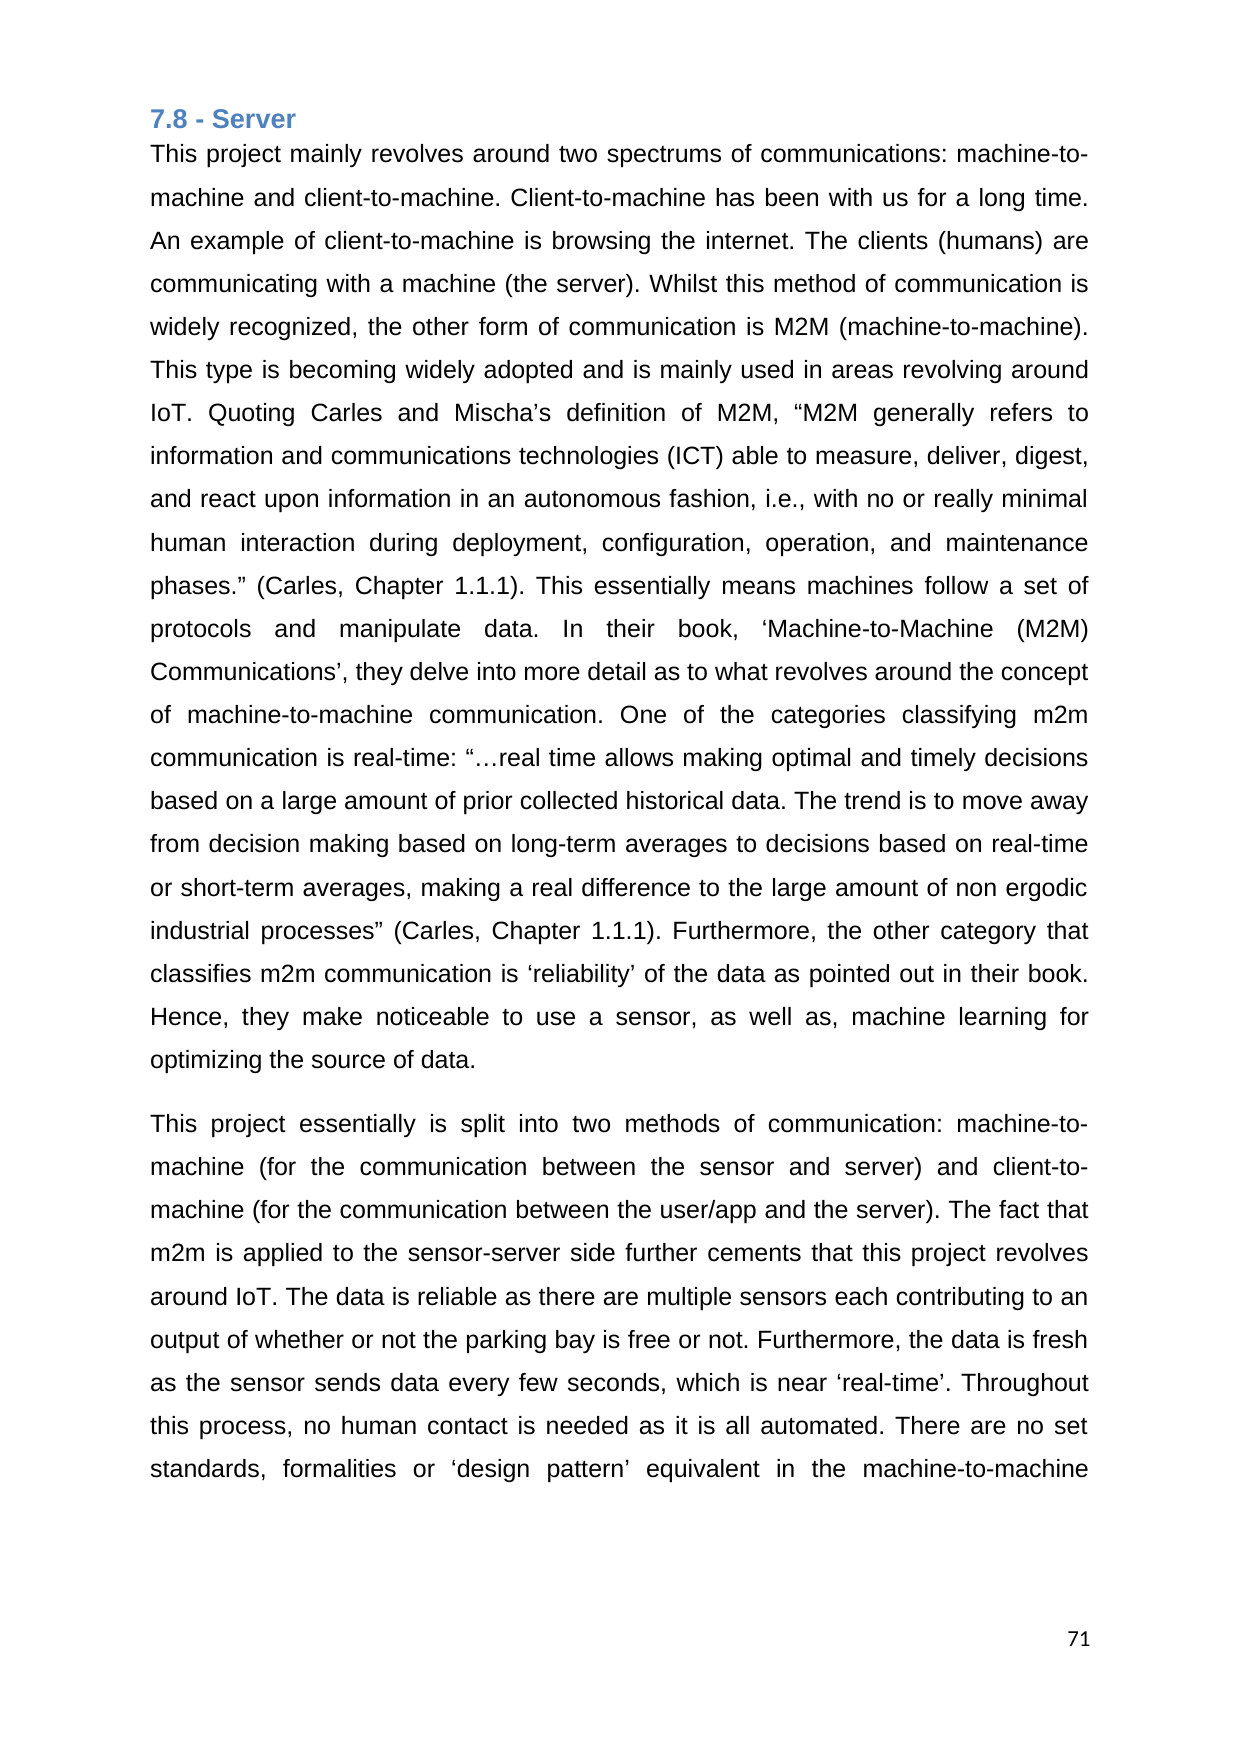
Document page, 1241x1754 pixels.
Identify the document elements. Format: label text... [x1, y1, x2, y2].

subtitle 7.8 - Server [150, 103, 1090, 135]
text This project mainly revolves around two spectrums of communications: machine-to-machine and client-to-machine. Client-to-machine has been with us for a long time. An example of client-to-machine is browsing the internet. The clients (humans) are communicating with a machine (the server). Whilst this method of communication is widely recognized, the other form of communication is M2M (machine-to-machine). This type is becoming widely adopted and is mainly used in areas revolving around IoT. Quoting Carles and Mischa’s definition of M2M, “M2M generally refers to information and communications technologies (ICT) able to measure, deliver, digest, and react upon information in an autonomous fashion, i.e., with no or really minimal human interaction during deployment, configuration, operation, and maintenance phases.” (Carles, Chapter 1.1.1). This essentially means machines follow a set of protocols and manipulate data. In their book, ‘Machine-to-Machine (M2M) Communications’, they delve into more detail as to what revolves around the concept of machine-to-machine communication. One of the categories classifying m2m communication is real-time: “…real time allows making optimal and timely decisions based on a large amount of prior collected historical data. The trend is to move away from decision making based on long-term averages to decisions based on real-time or short-term averages, making a real difference to the large amount of non ergodic industrial processes” (Carles, Chapter 1.1.1). Furthermore, the other category that classifies m2m communication is ‘reliability’ of the data as pointed out in their book. Hence, they make noticeable to use a sensor, as well as, machine learning for optimizing the source of data. [150, 139, 1090, 1074]
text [150, 1109, 1090, 1526]
